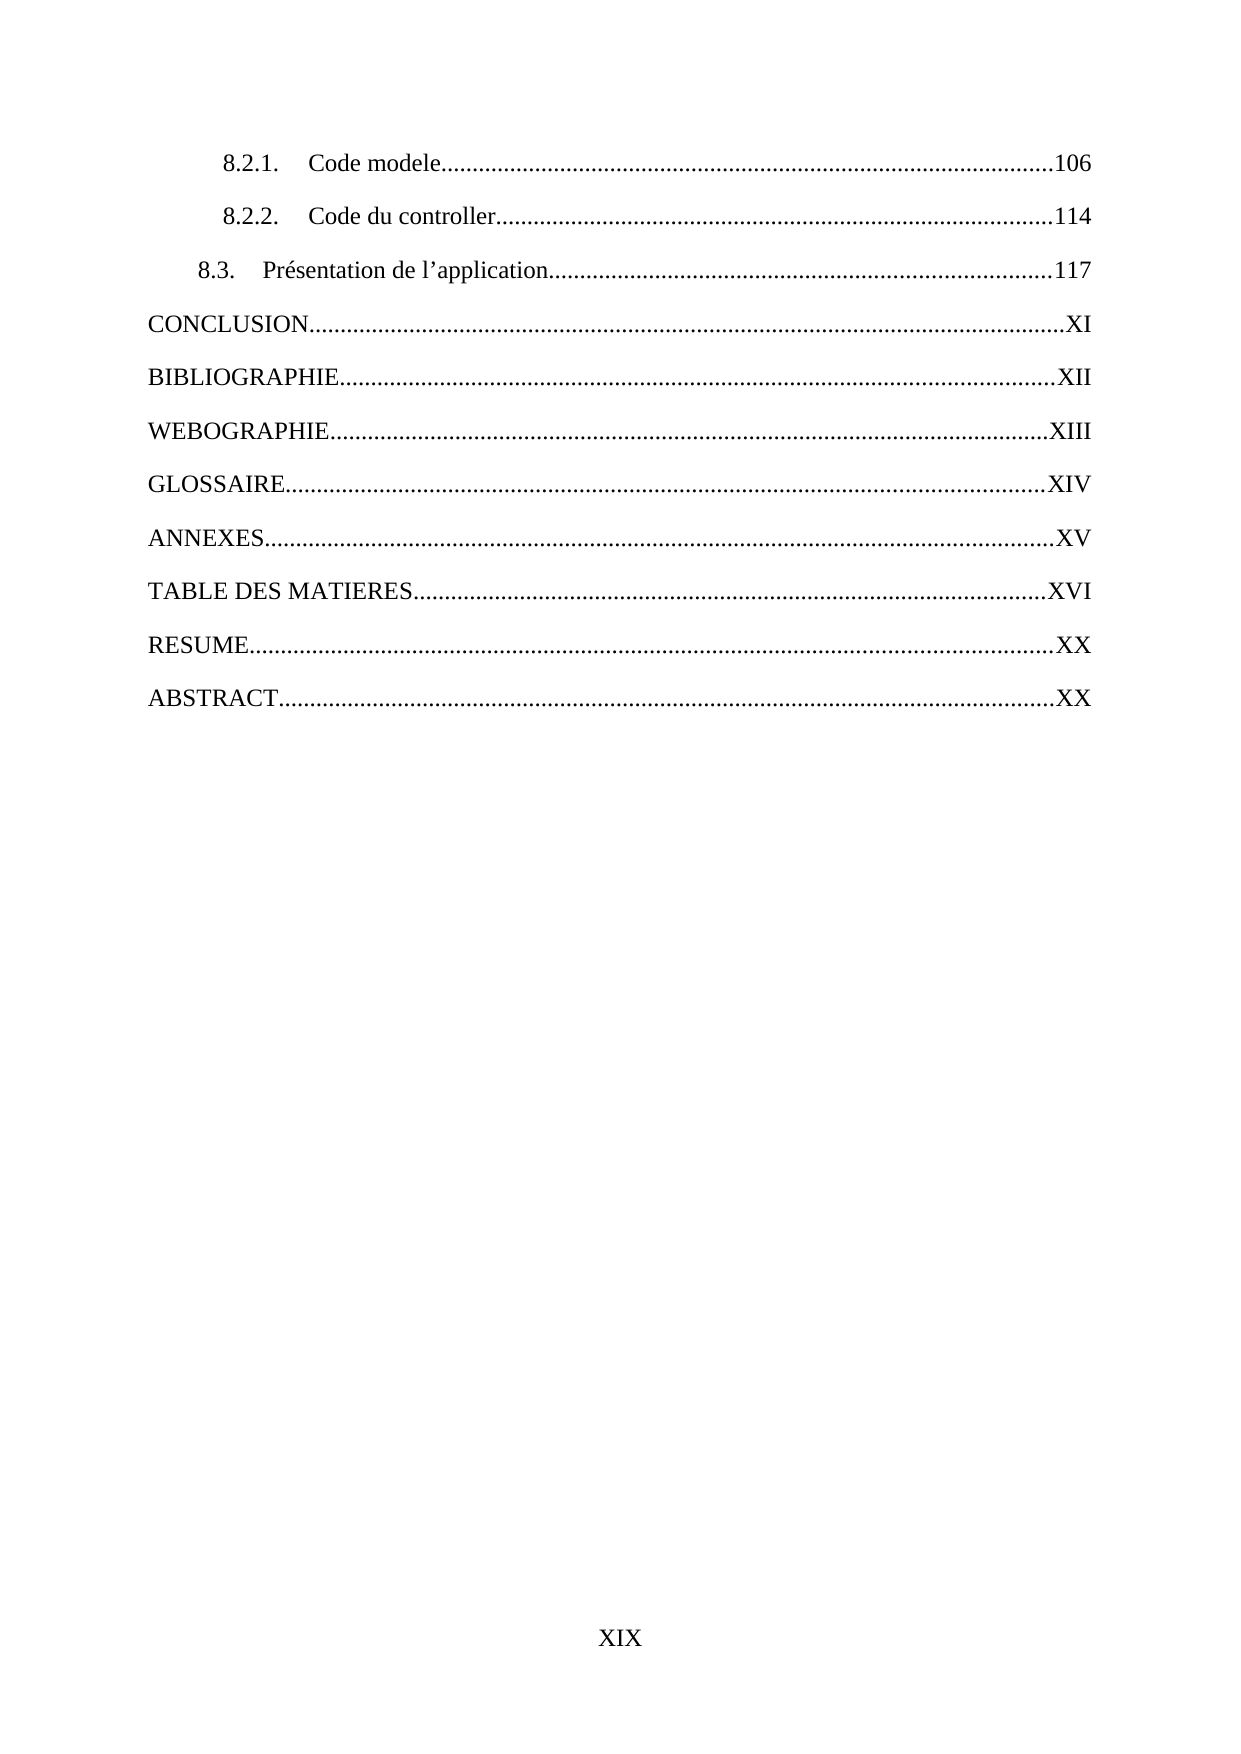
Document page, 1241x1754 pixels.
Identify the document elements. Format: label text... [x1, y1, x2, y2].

text ABSTRACT XX [148, 683, 1092, 712]
text CONCLUSION XI [148, 309, 1092, 337]
text WEBOGRAPHIE XIII [148, 416, 1092, 444]
text 8.2.2. Code du controller 114 [223, 201, 1092, 230]
text RESUME XX [148, 630, 1092, 659]
text GLOSSAIRE XIV [148, 469, 1092, 498]
text ANNEXES XV [148, 523, 1092, 552]
text 8.2.1. Code modele 106 [223, 148, 1092, 176]
text 8.3. Présentation de l’application 117 [198, 255, 1092, 284]
text BIBLIOGRAPHIE XII [148, 362, 1092, 391]
text TABLE DES MATIERES XVI [148, 576, 1092, 605]
